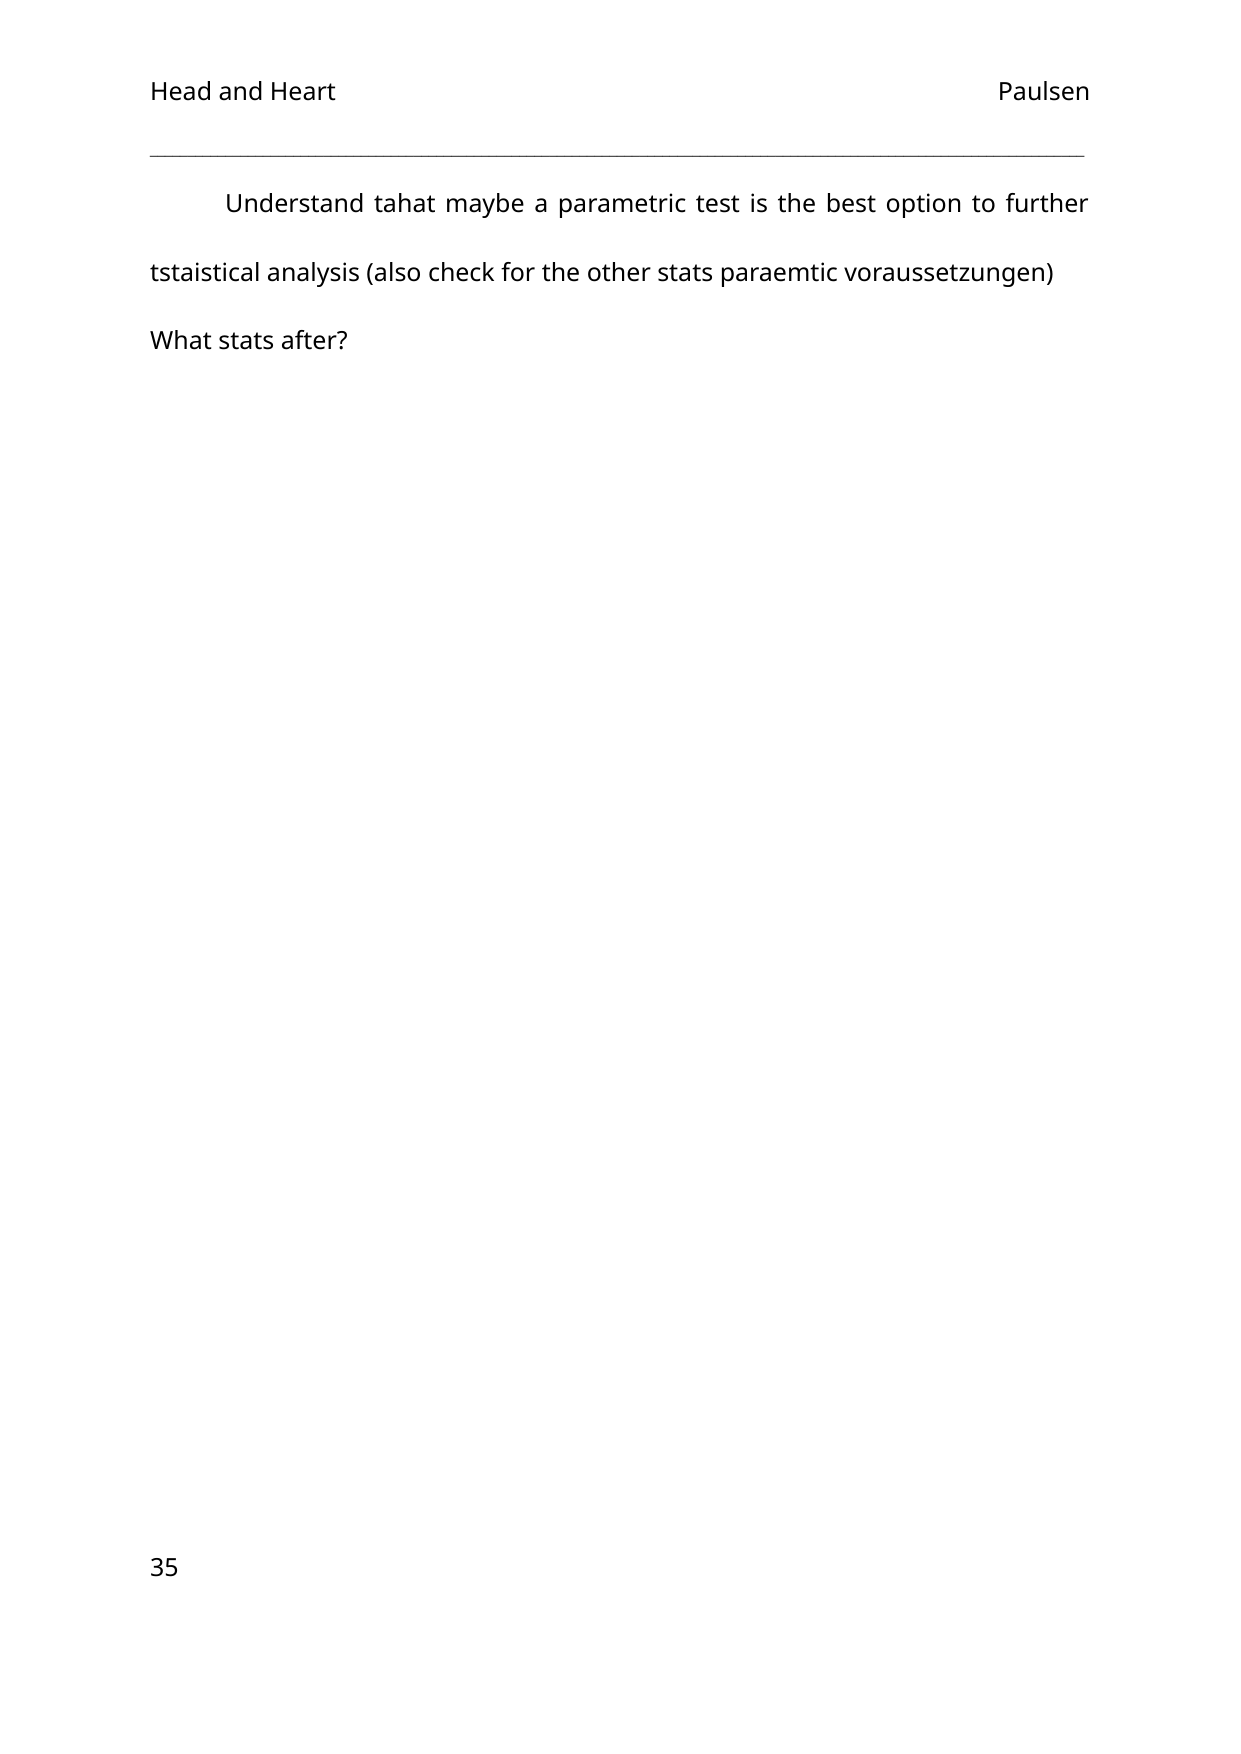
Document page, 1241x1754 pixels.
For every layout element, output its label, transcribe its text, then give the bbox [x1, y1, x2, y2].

text Understand tahat maybe a parametric test is the best option to further tstaistical analysis (also check for the other stats paraemtic voraussetzungen) [150, 186, 1090, 288]
text What stats after? [150, 322, 1090, 356]
